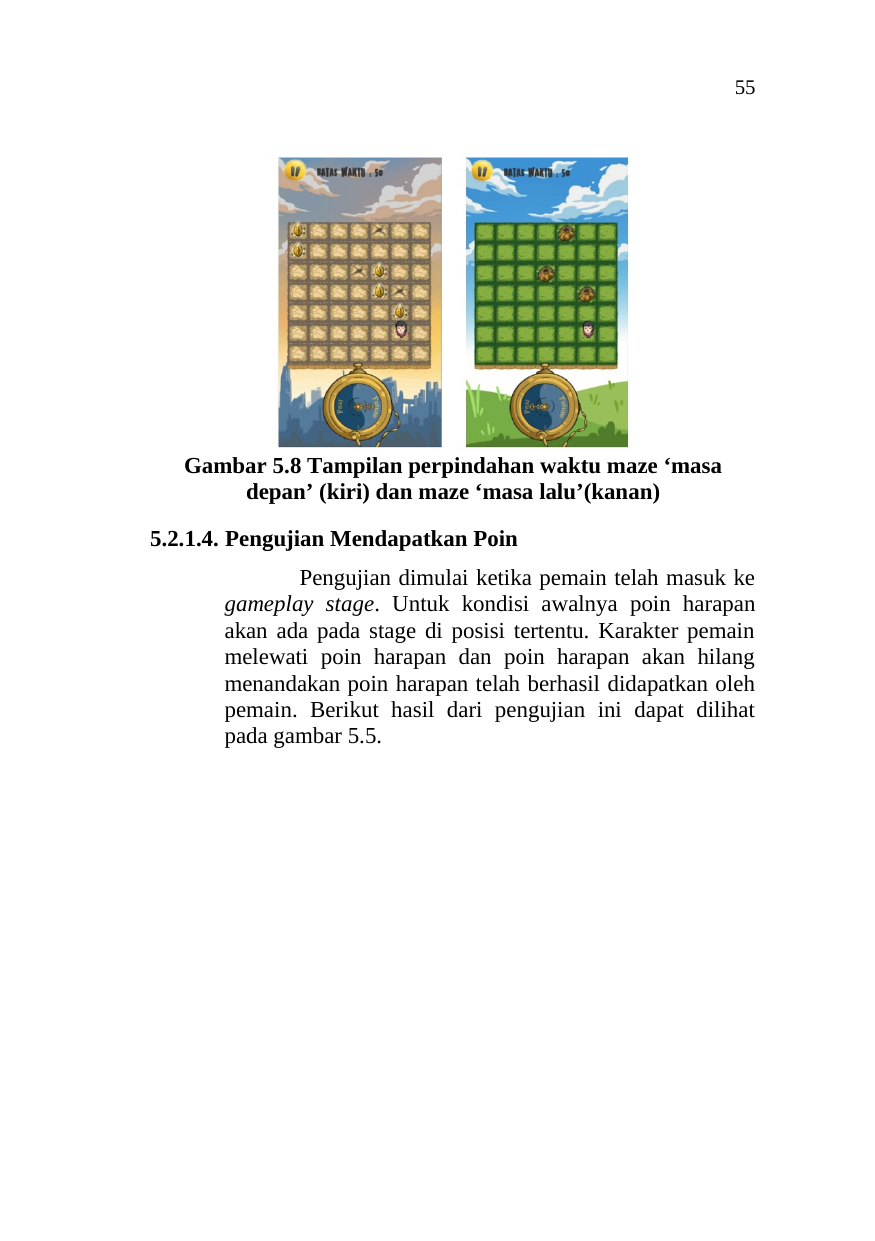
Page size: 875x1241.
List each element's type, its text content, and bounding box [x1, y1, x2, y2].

subtitle Pengujian Mendapatkan Poin [150, 525, 756, 552]
picture [270, 150, 636, 452]
text Pengujian dimulai ketika pemain telah masuk ke gameplay stage. Untuk kondisi awalnya poin harapan akan ada pada stage di posisi tertentu. Karakter pemain melewati poin harapan dan poin harapan akan hilang menandakan poin harapan telah berhasil didapatkan oleh pemain. Berikut hasil dari pengujian ini dapat dilihat pada gambar 5.5. [224, 564, 756, 749]
